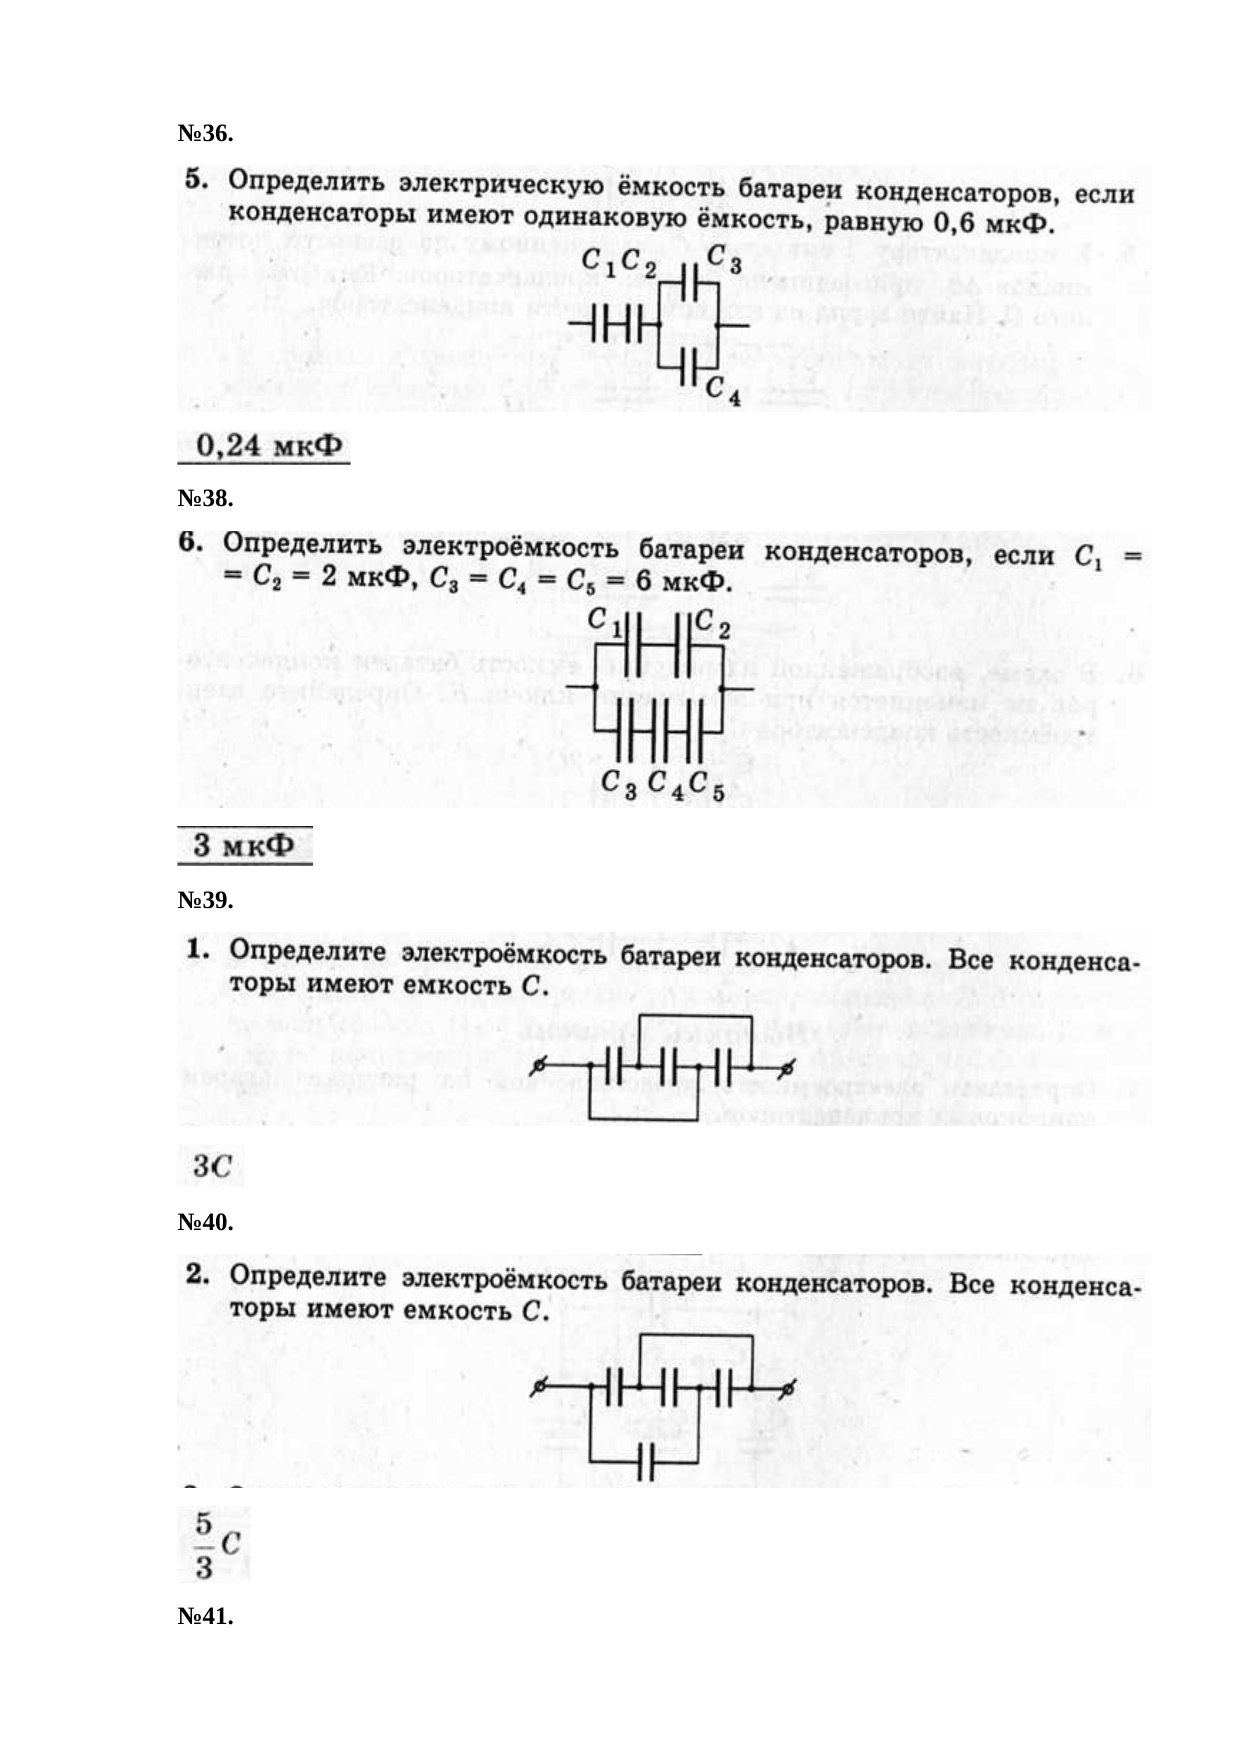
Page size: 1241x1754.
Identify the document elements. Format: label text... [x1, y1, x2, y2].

text №36. [177, 118, 1152, 147]
text №40. [177, 1207, 1152, 1236]
text №41. [177, 1601, 1152, 1630]
text №39. [177, 885, 1152, 913]
text №38. [177, 483, 1152, 512]
